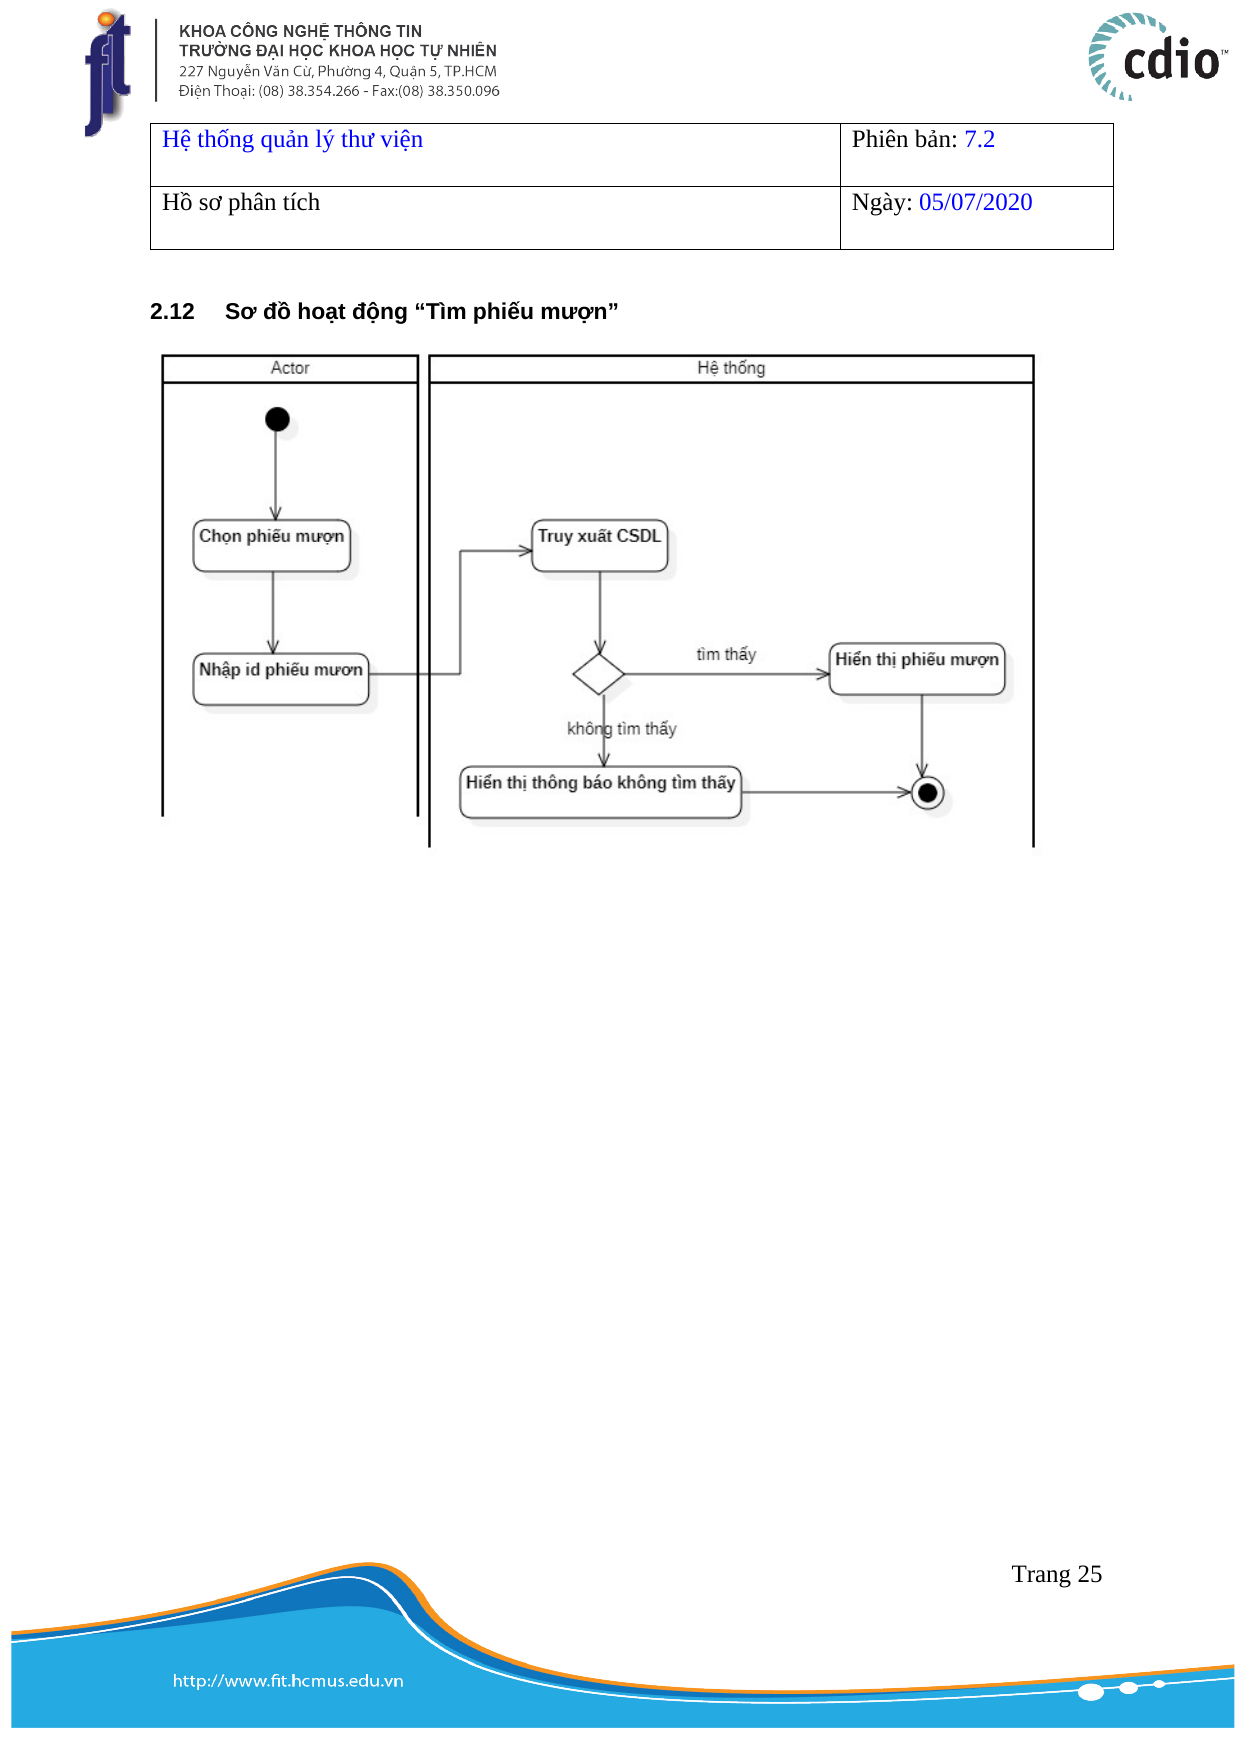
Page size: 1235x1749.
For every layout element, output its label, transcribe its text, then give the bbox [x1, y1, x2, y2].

picture [11, 1558, 1235, 1728]
picture [841, 124, 1113, 161]
picture [150, 343, 1085, 899]
picture [151, 124, 840, 161]
subtitle Sơ đồ hoạt động “Tìm phiếu mượn” [150, 298, 1084, 324]
picture [61, 2, 1235, 161]
